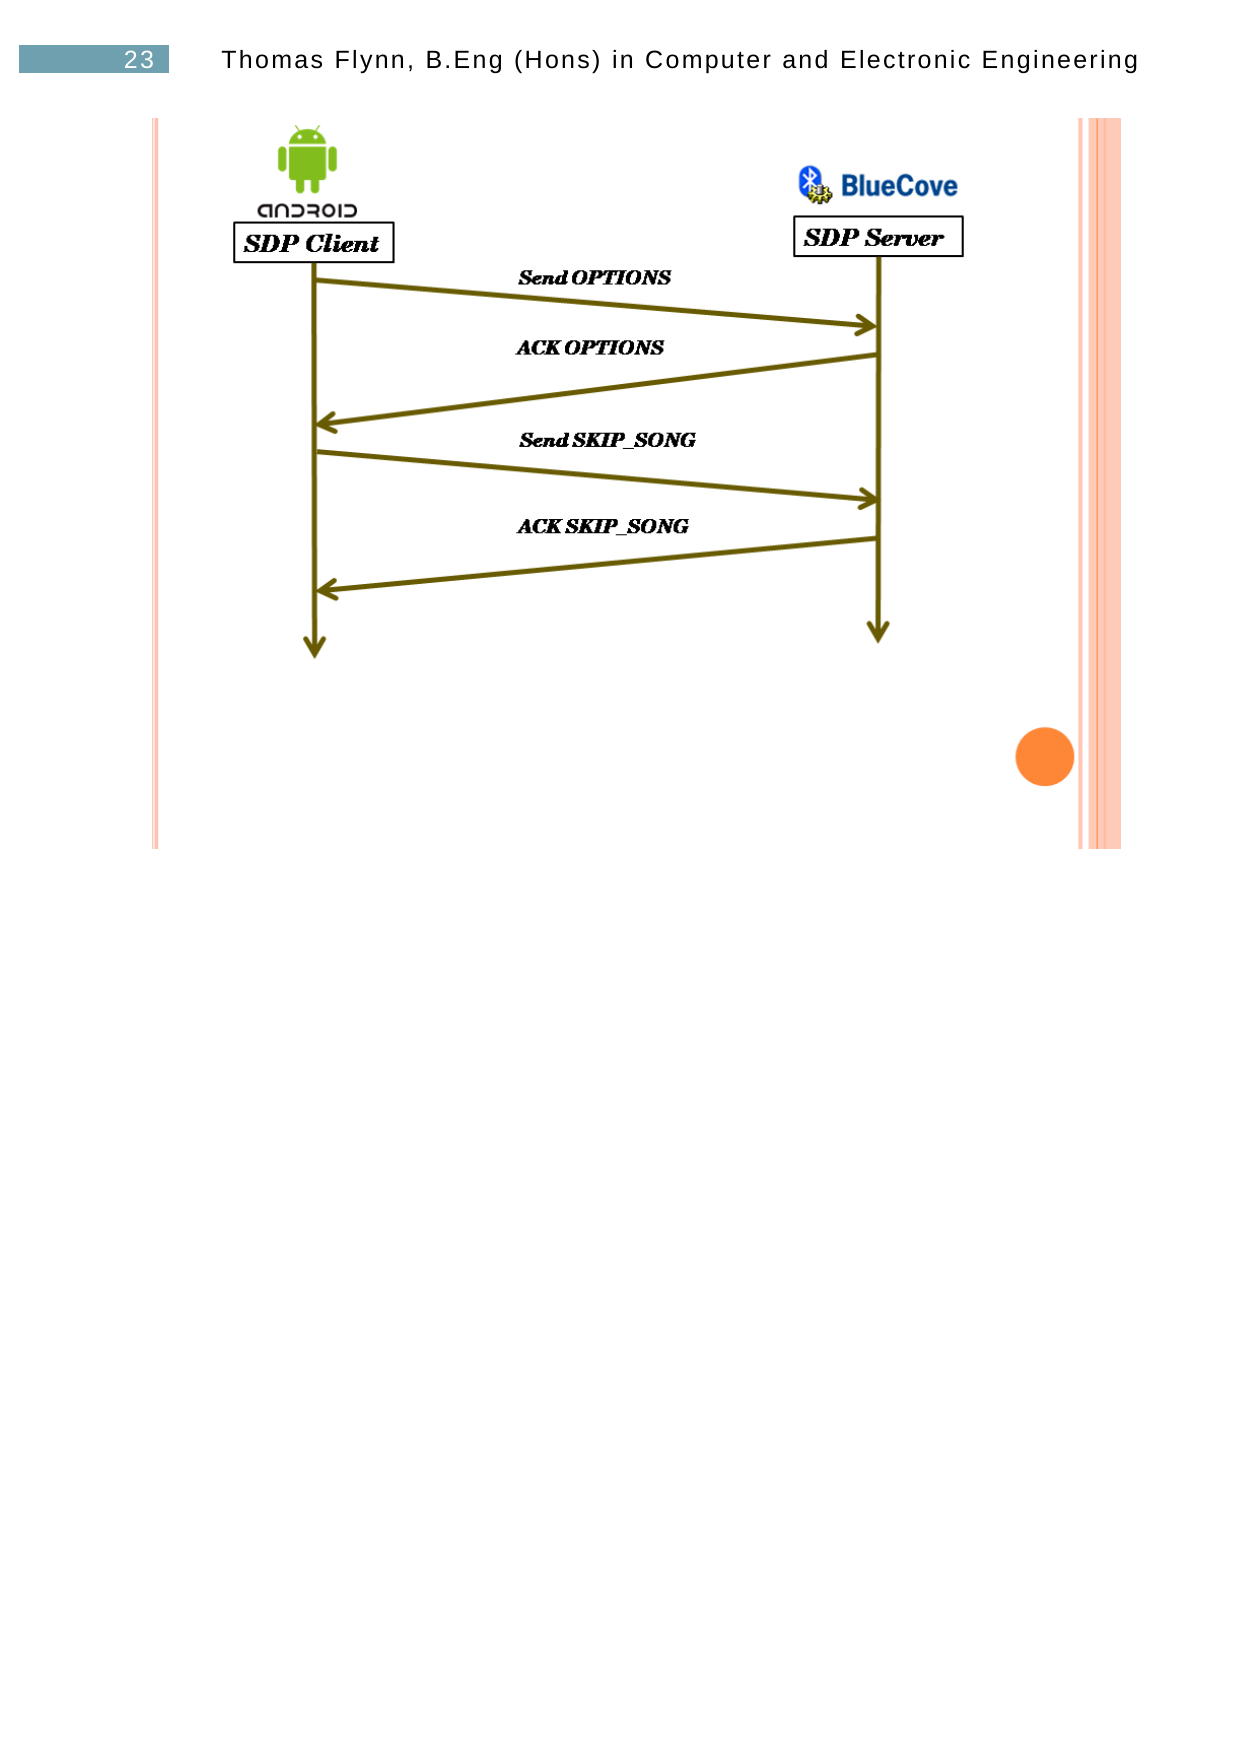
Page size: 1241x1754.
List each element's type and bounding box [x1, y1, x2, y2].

picture [147, 118, 1121, 849]
